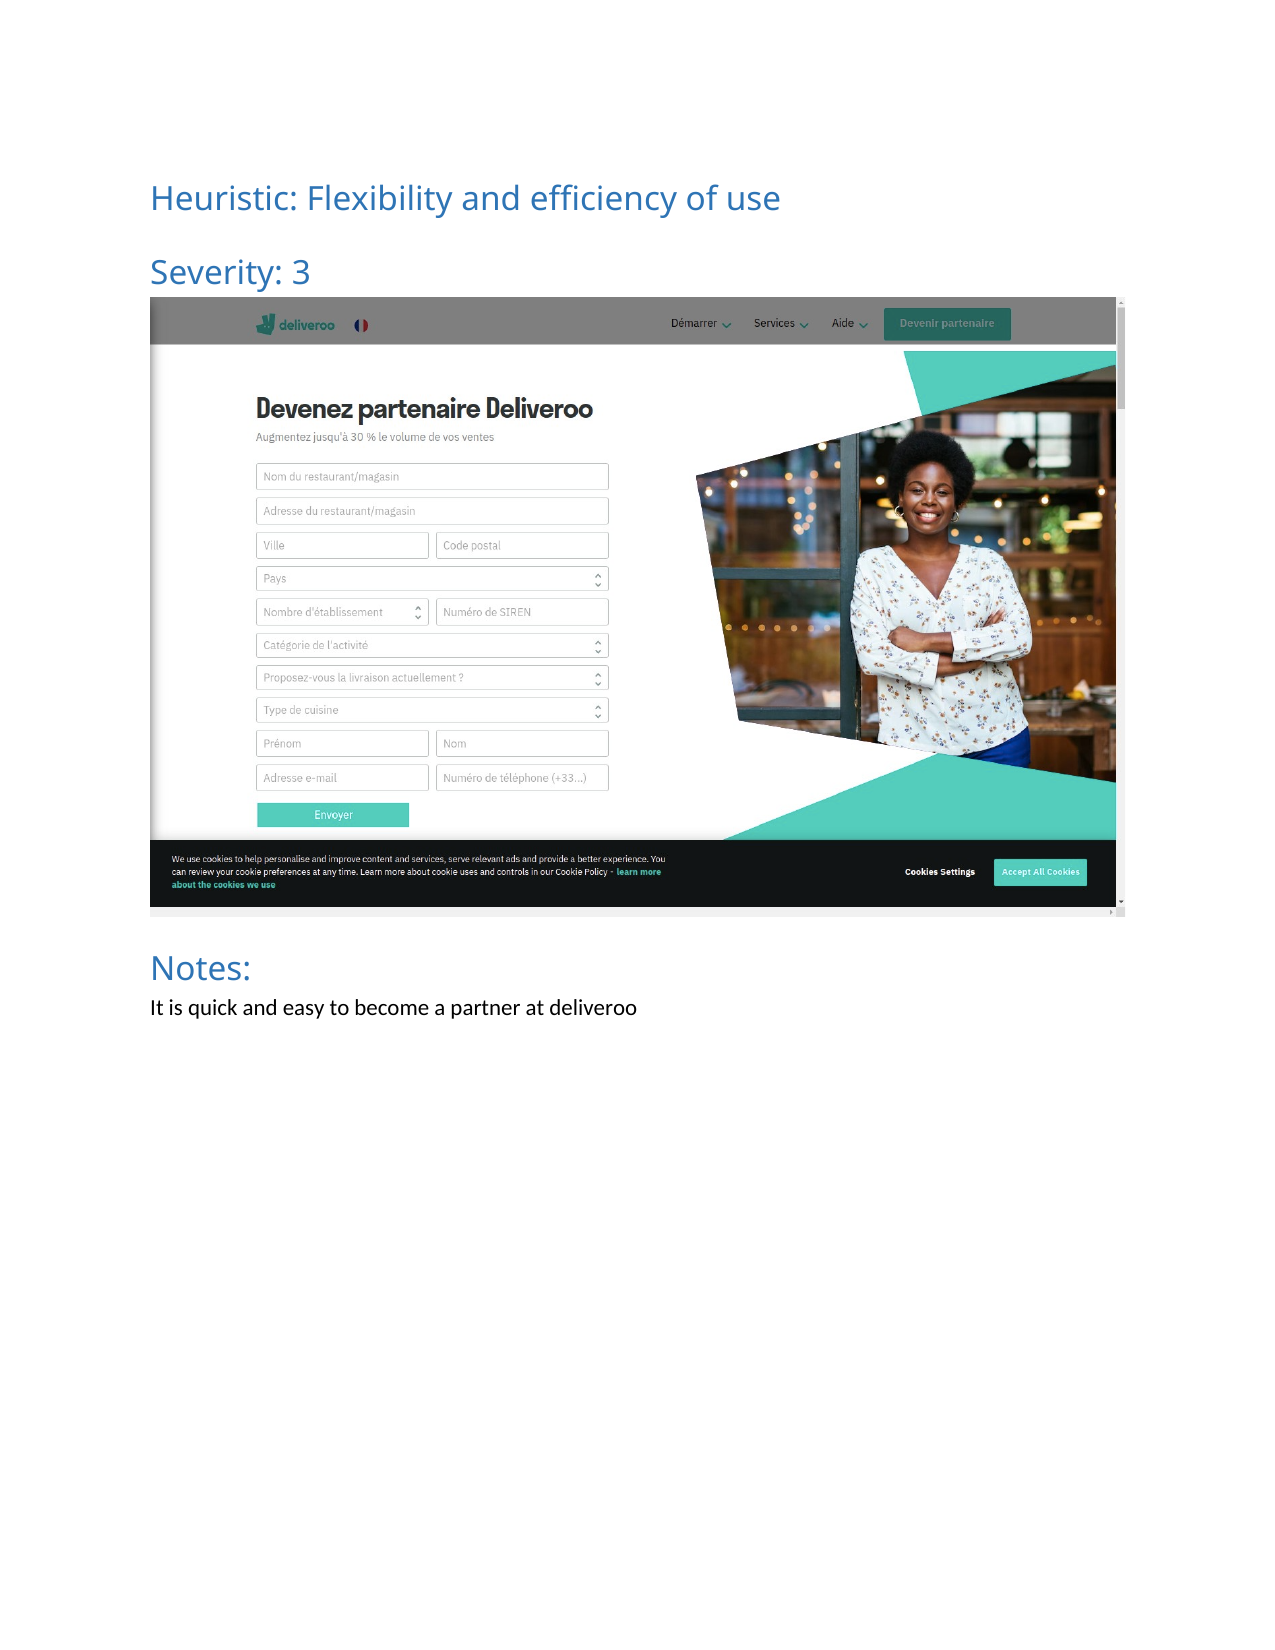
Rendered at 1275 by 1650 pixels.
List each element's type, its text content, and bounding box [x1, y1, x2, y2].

text It is quick and easy to become a partner at deliveroo [150, 993, 1125, 1021]
subtitle Severity: 3 [150, 249, 1125, 294]
picture [150, 297, 1125, 917]
subtitle Notes: [150, 944, 1125, 990]
subtitle Heuristic: Flexibility and efficiency of use [150, 175, 1125, 220]
